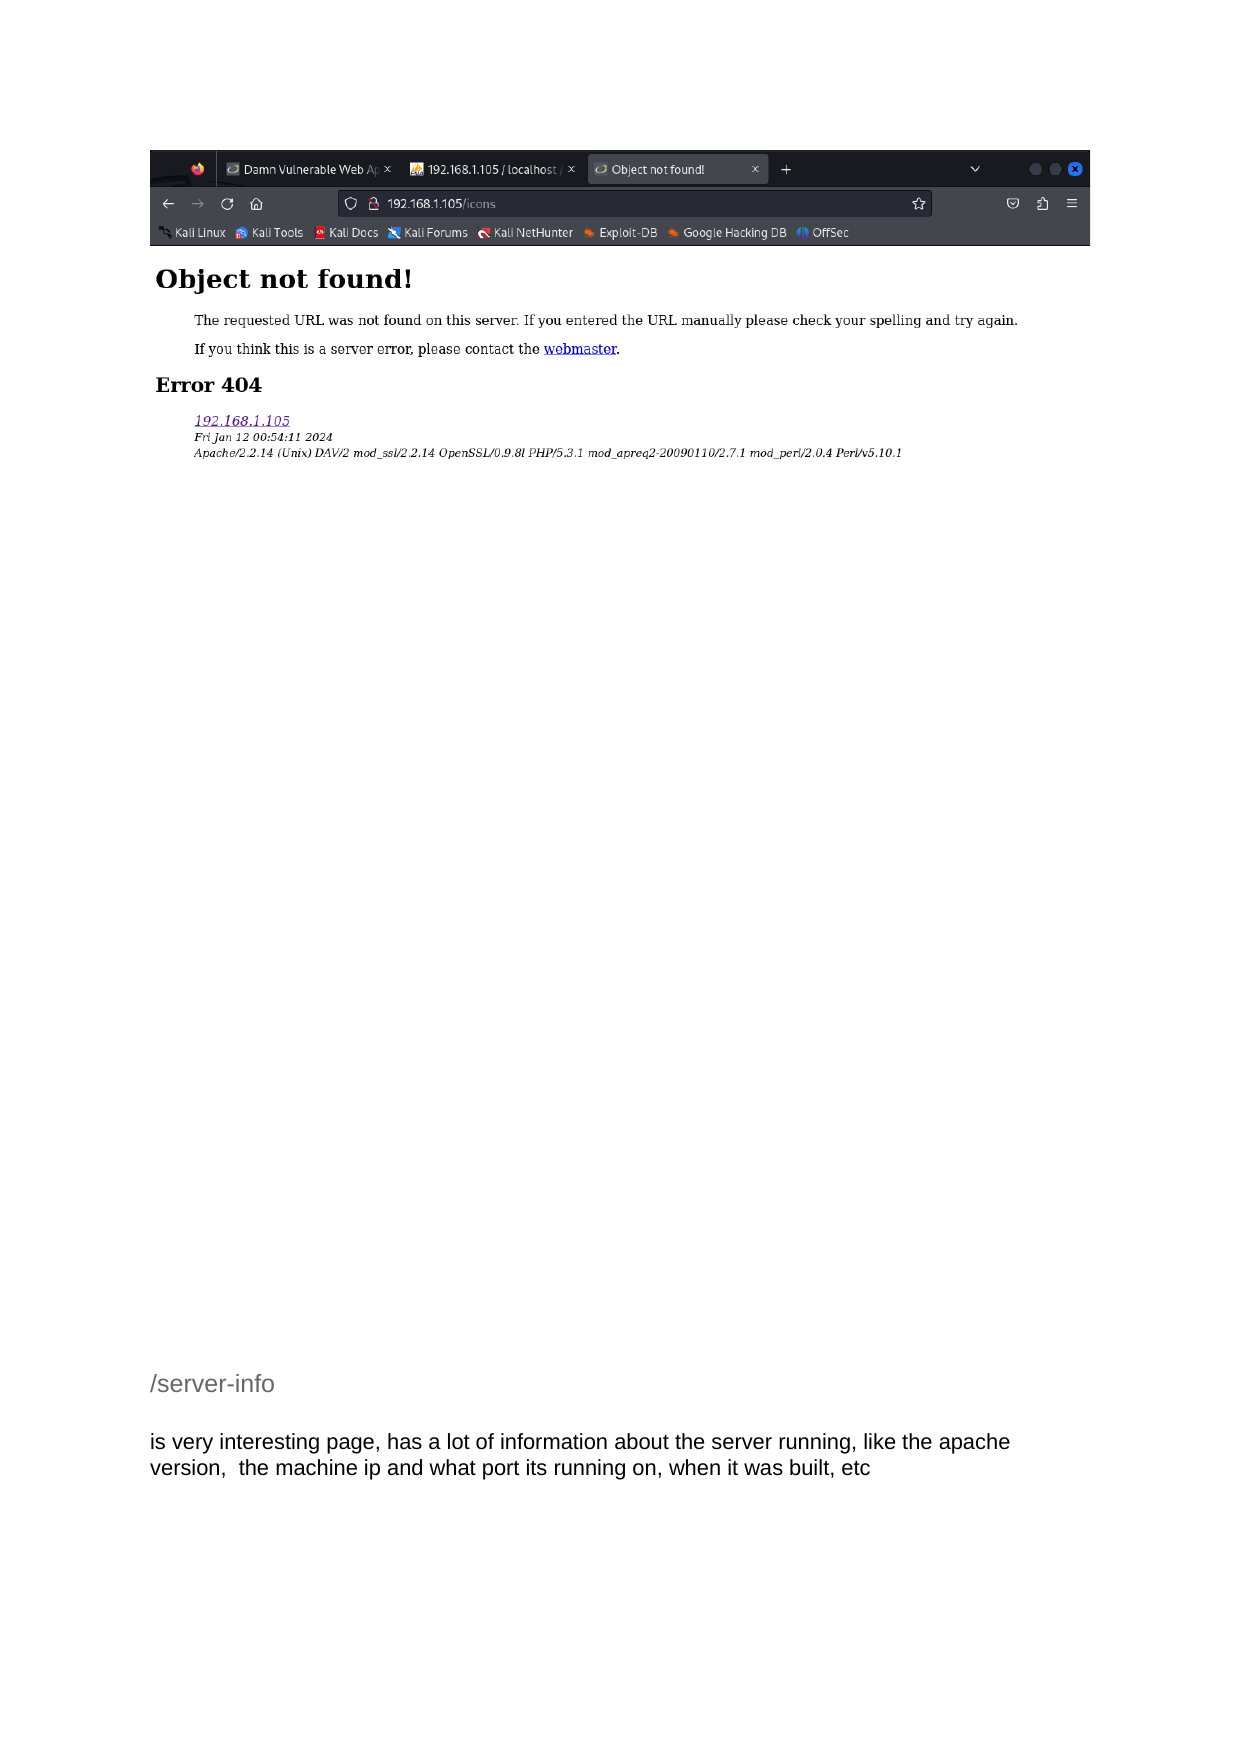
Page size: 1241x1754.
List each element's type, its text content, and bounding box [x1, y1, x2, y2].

picture [150, 150, 1091, 471]
text is very interesting page, has a lot of information about the server running, like the apache version, the machine ip and what port its running on, when it was built, etc [150, 1429, 1090, 1479]
subtitle /server-info [150, 1369, 1090, 1398]
